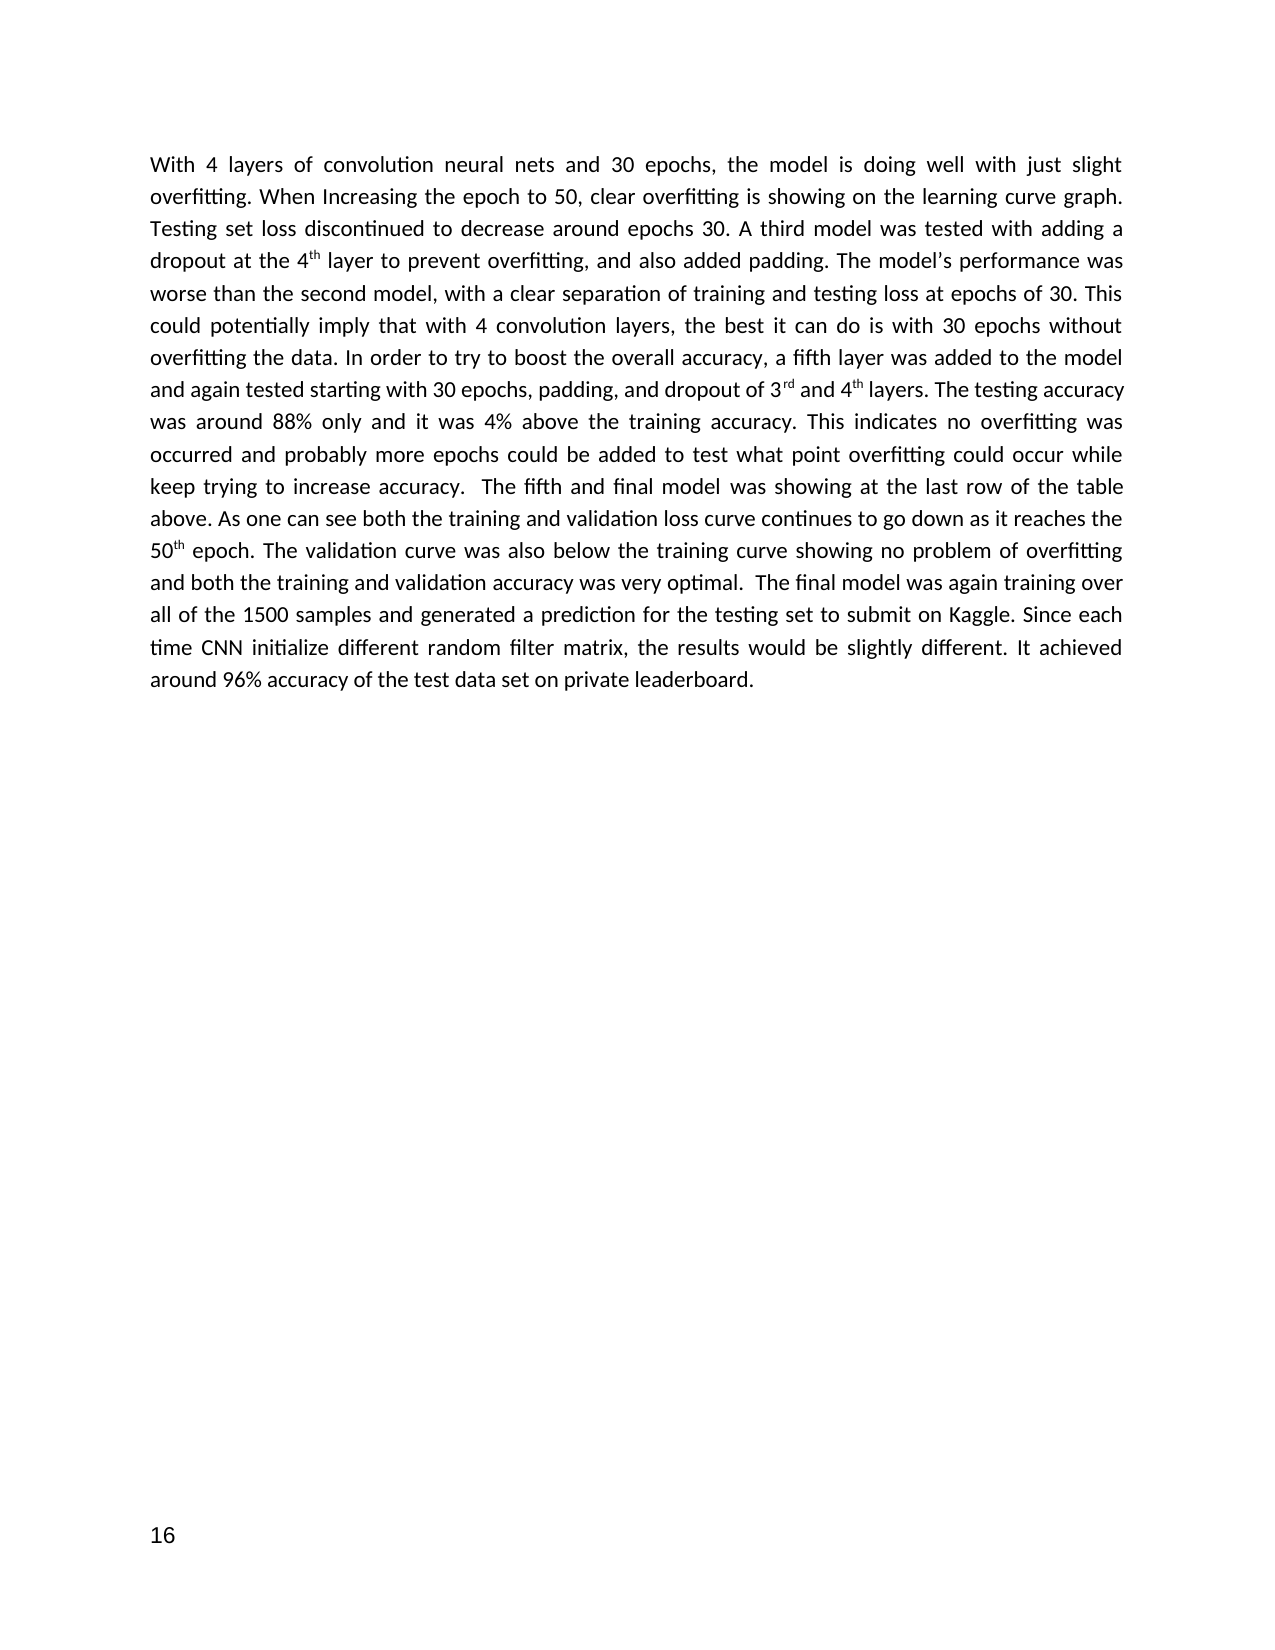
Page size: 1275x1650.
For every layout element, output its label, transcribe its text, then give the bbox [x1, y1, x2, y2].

text With 4 layers of convolution neural nets and 30 epochs, the model is doing well with just slight overfitting. When Increasing the epoch to 50, clear overfitting is showing on the learning curve graph. Testing set loss discontinued to decrease around epochs 30. A third model was tested with adding a dropout at the 4th layer to prevent overfitting, and also added padding. The model’s performance was worse than the second model, with a clear separation of training and testing loss at epochs of 30. This could potentially imply that with 4 convolution layers, the best it can do is with 30 epochs without overfitting the data. In order to try to boost the overall accuracy, a fifth layer was added to the model and again tested starting with 30 epochs, padding, and dropout of 3rd and 4th layers. The testing accuracy was around 88% only and it was 4% above the training accuracy. This indicates no overfitting was occurred and probably more epochs could be added to test what point overfitting could occur while keep trying to increase accuracy. The fifth and final model was showing at the last row of the table above. As one can see both the training and validation loss curve continues to go down as it reaches the 50th epoch. The validation curve was also below the training curve showing no problem of overfitting and both the training and validation accuracy was very optimal. The final model was again training over all of the 1500 samples and generated a prediction for the testing set to submit on Kaggle. Since each time CNN initialize different random filter matrix, the results would be slightly different. It achieved around 96% accuracy of the test data set on private leaderboard. [150, 150, 1125, 693]
